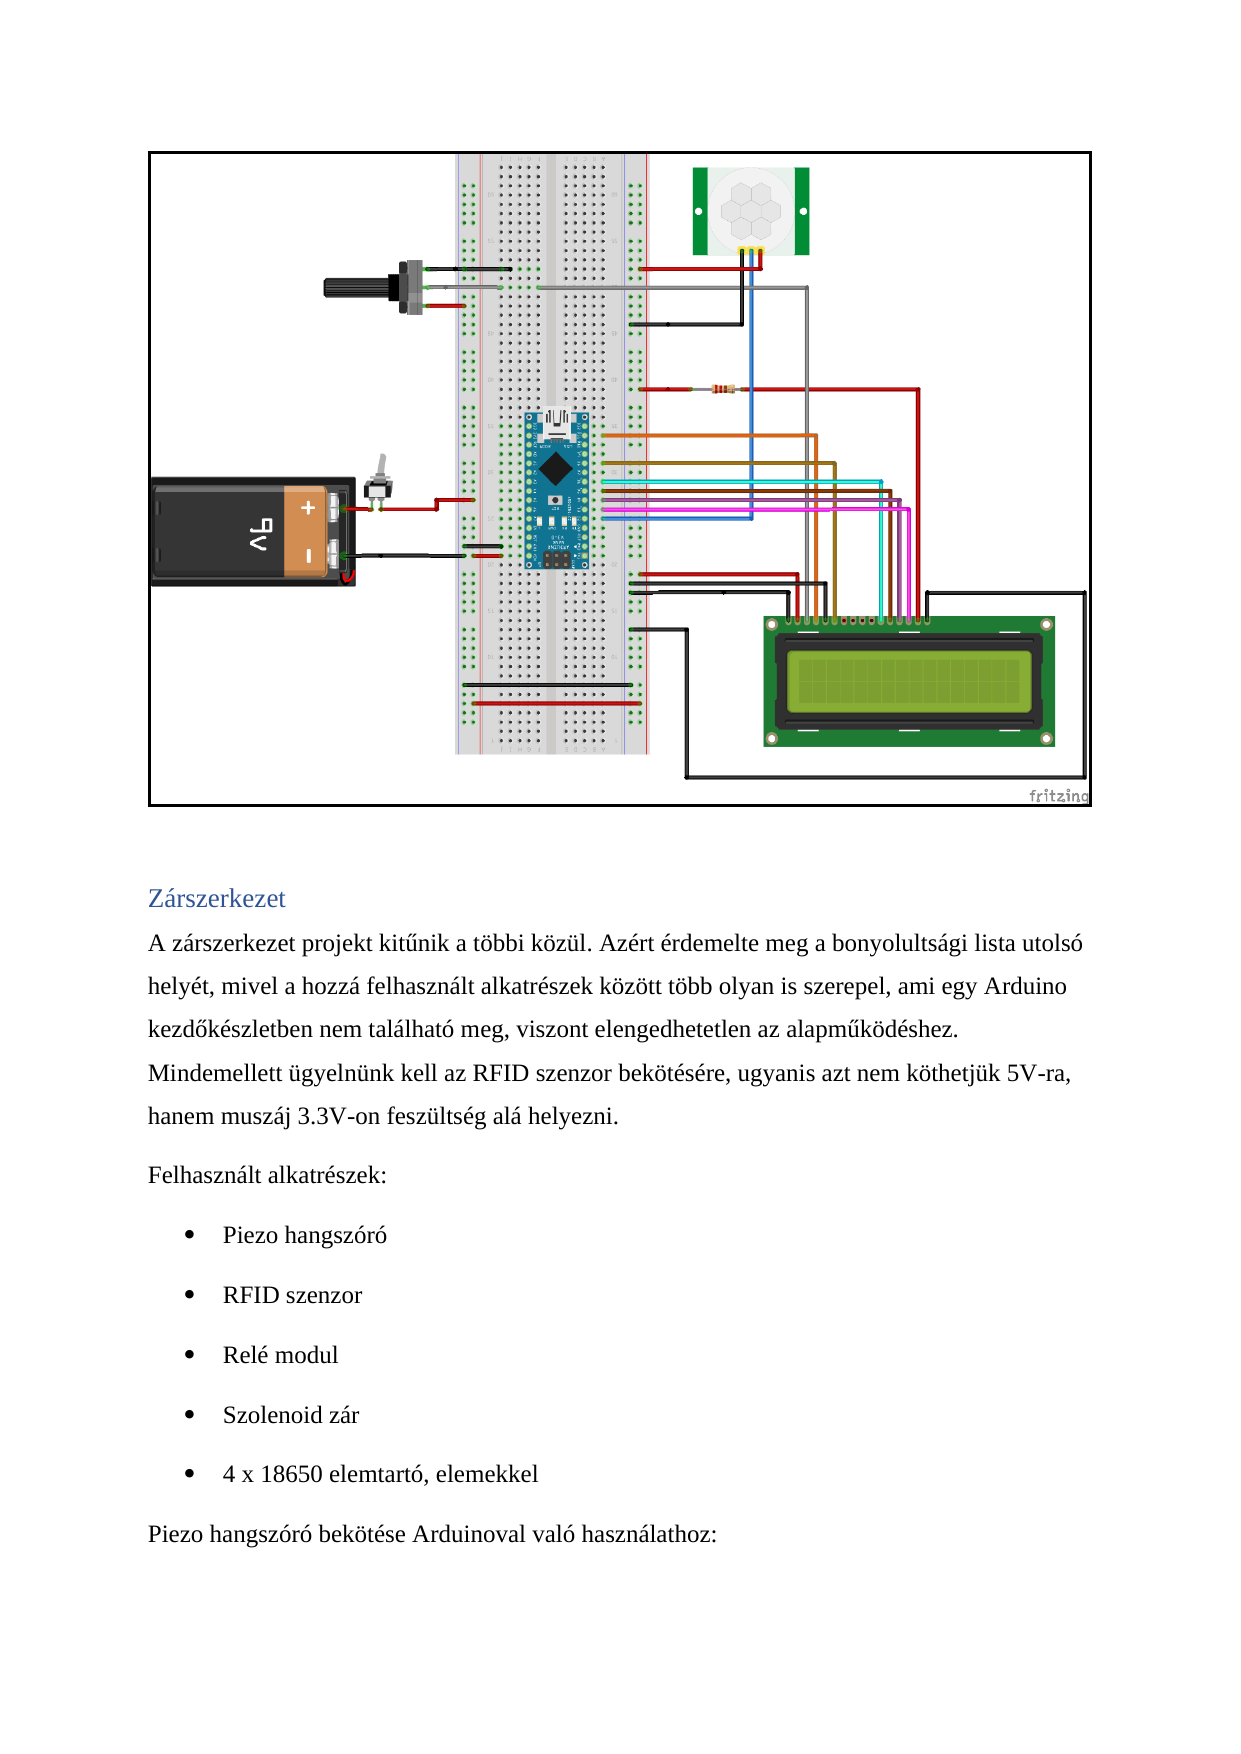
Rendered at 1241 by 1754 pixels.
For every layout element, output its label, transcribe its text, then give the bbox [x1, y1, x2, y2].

text Zárszerkezet [148, 882, 1093, 913]
list 4 x 18650 elemtartó, elemekkel [185, 1459, 1093, 1488]
list RFID szenzor [185, 1280, 1093, 1309]
text Piezo hangszóró bekötése Arduinoval való használathoz: [148, 1519, 1093, 1548]
list Piezo hangszóró [185, 1220, 1093, 1249]
list Szolenoid zár [185, 1400, 1093, 1428]
text A zárszerkezet projekt kitűnik a többi közül. Azért érdemelte meg a bonyolultsági lista utolsó helyét, mivel a hozzá felhasznált alkatrészek között több olyan is szerepel, ami egy Arduino kezdőkészletben nem található meg, viszont elengedhetetlen az alapműködéshez. Mindemellett ügyelnünk kell az RFID szenzor bekötésére, ugyanis azt nem köthetjük 5V-ra, hanem muszáj 3.3V-on feszültség alá helyezni. [148, 928, 1093, 1129]
list Relé modul [185, 1340, 1093, 1369]
picture [151, 154, 1089, 804]
text Felhasznált alkatrészek: [148, 1161, 1093, 1189]
